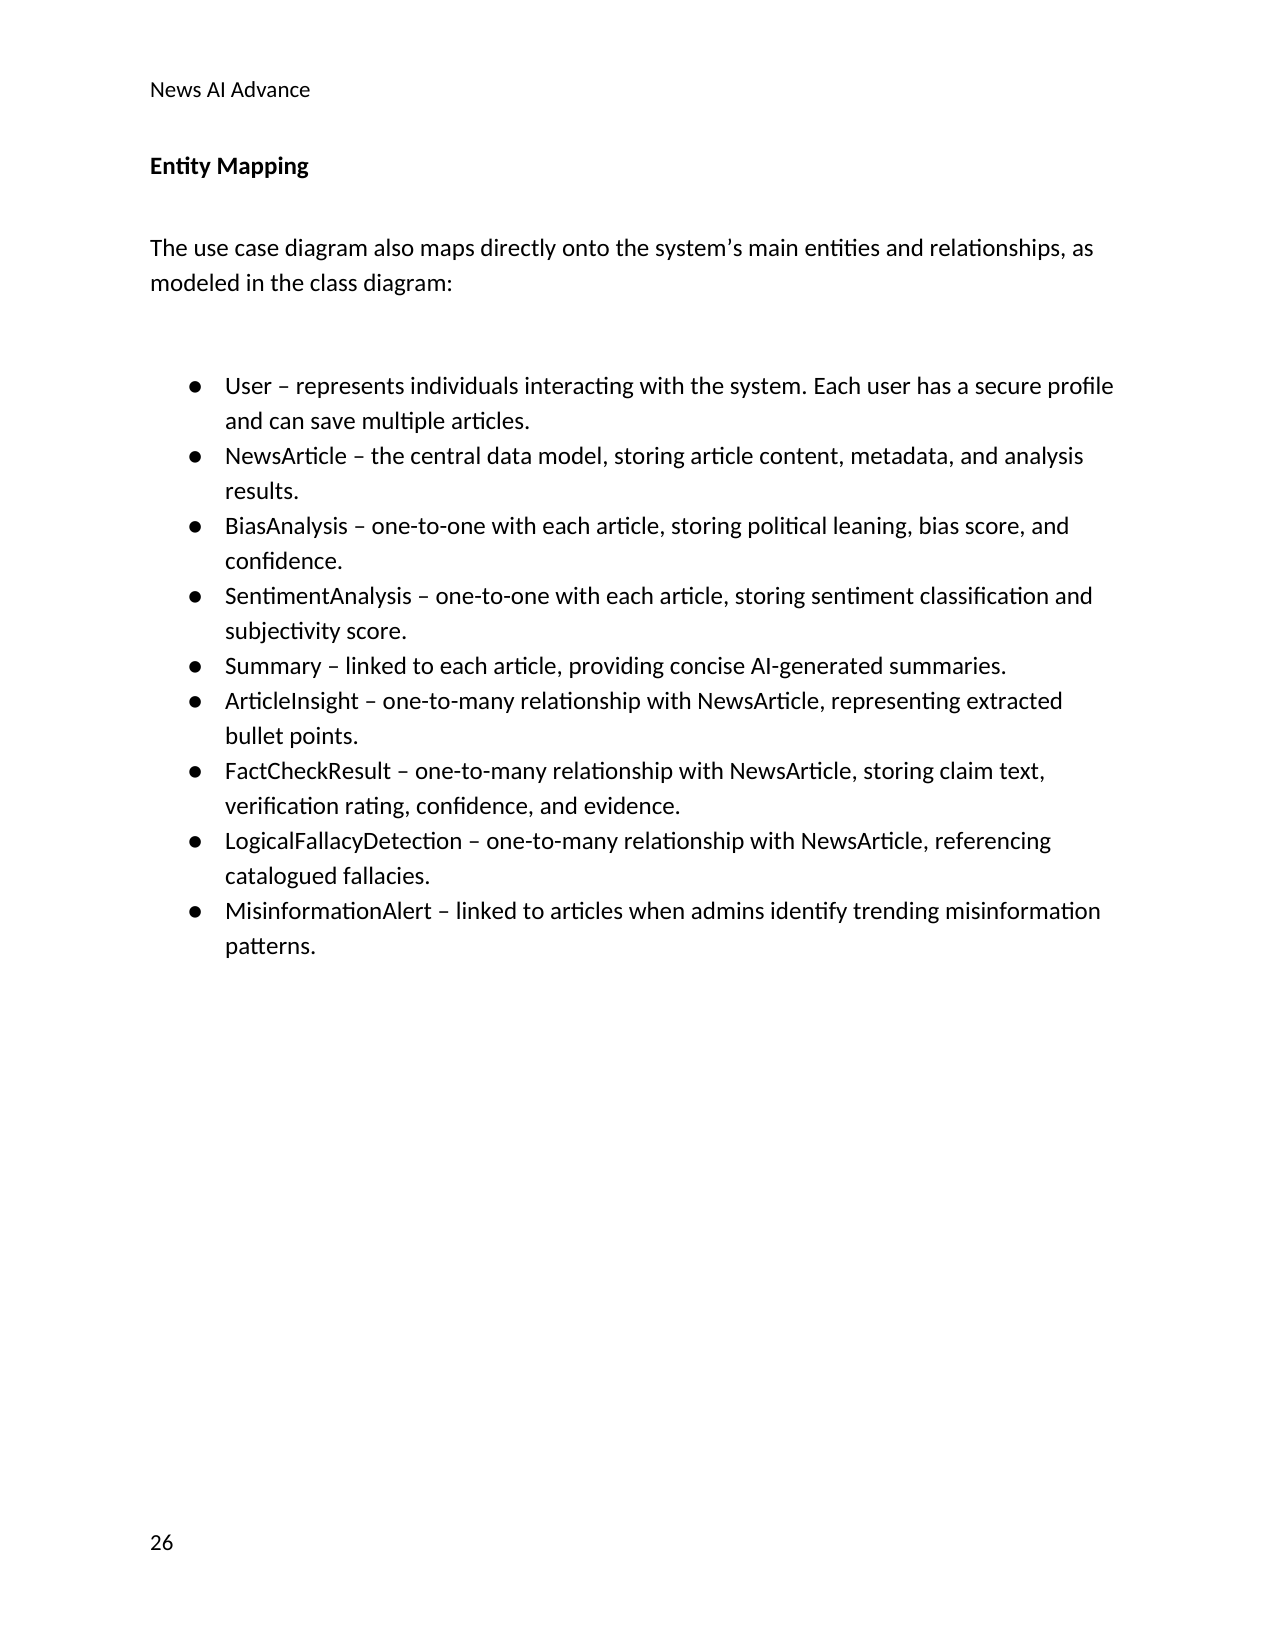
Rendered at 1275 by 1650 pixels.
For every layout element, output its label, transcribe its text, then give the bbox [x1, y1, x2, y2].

list ArticleInsight – one-to-many relationship with NewsArticle, representing extracted bullet points. [187, 685, 1125, 751]
subtitle Entity Mapping [150, 150, 1125, 181]
list User – represents individuals interacting with the system. Each user has a secure profile and can save multiple articles. [187, 370, 1125, 436]
text The use case diagram also maps directly onto the system’s main entities and relationships, as modeled in the class diagram: [150, 232, 1125, 297]
list FactCheckResult – one-to-many relationship with NewsArticle, storing claim text, verification rating, confidence, and evidence. [187, 755, 1125, 821]
list NewsArticle – the central data model, storing article content, metadata, and analysis results. [187, 440, 1125, 506]
list LogicalFallacyDetection – one-to-many relationship with NewsArticle, referencing catalogued fallacies. [187, 825, 1125, 891]
list Summary – linked to each article, providing concise AI-generated summaries. [187, 650, 1125, 681]
list BiasAnalysis – one-to-one with each article, storing political leaning, bias score, and confidence. [187, 510, 1125, 576]
list SentimentAnalysis – one-to-one with each article, storing sentiment classification and subjectivity score. [187, 580, 1125, 646]
list MisinformationAlert – linked to articles when admins identify trending misinformation patterns. [187, 895, 1125, 961]
